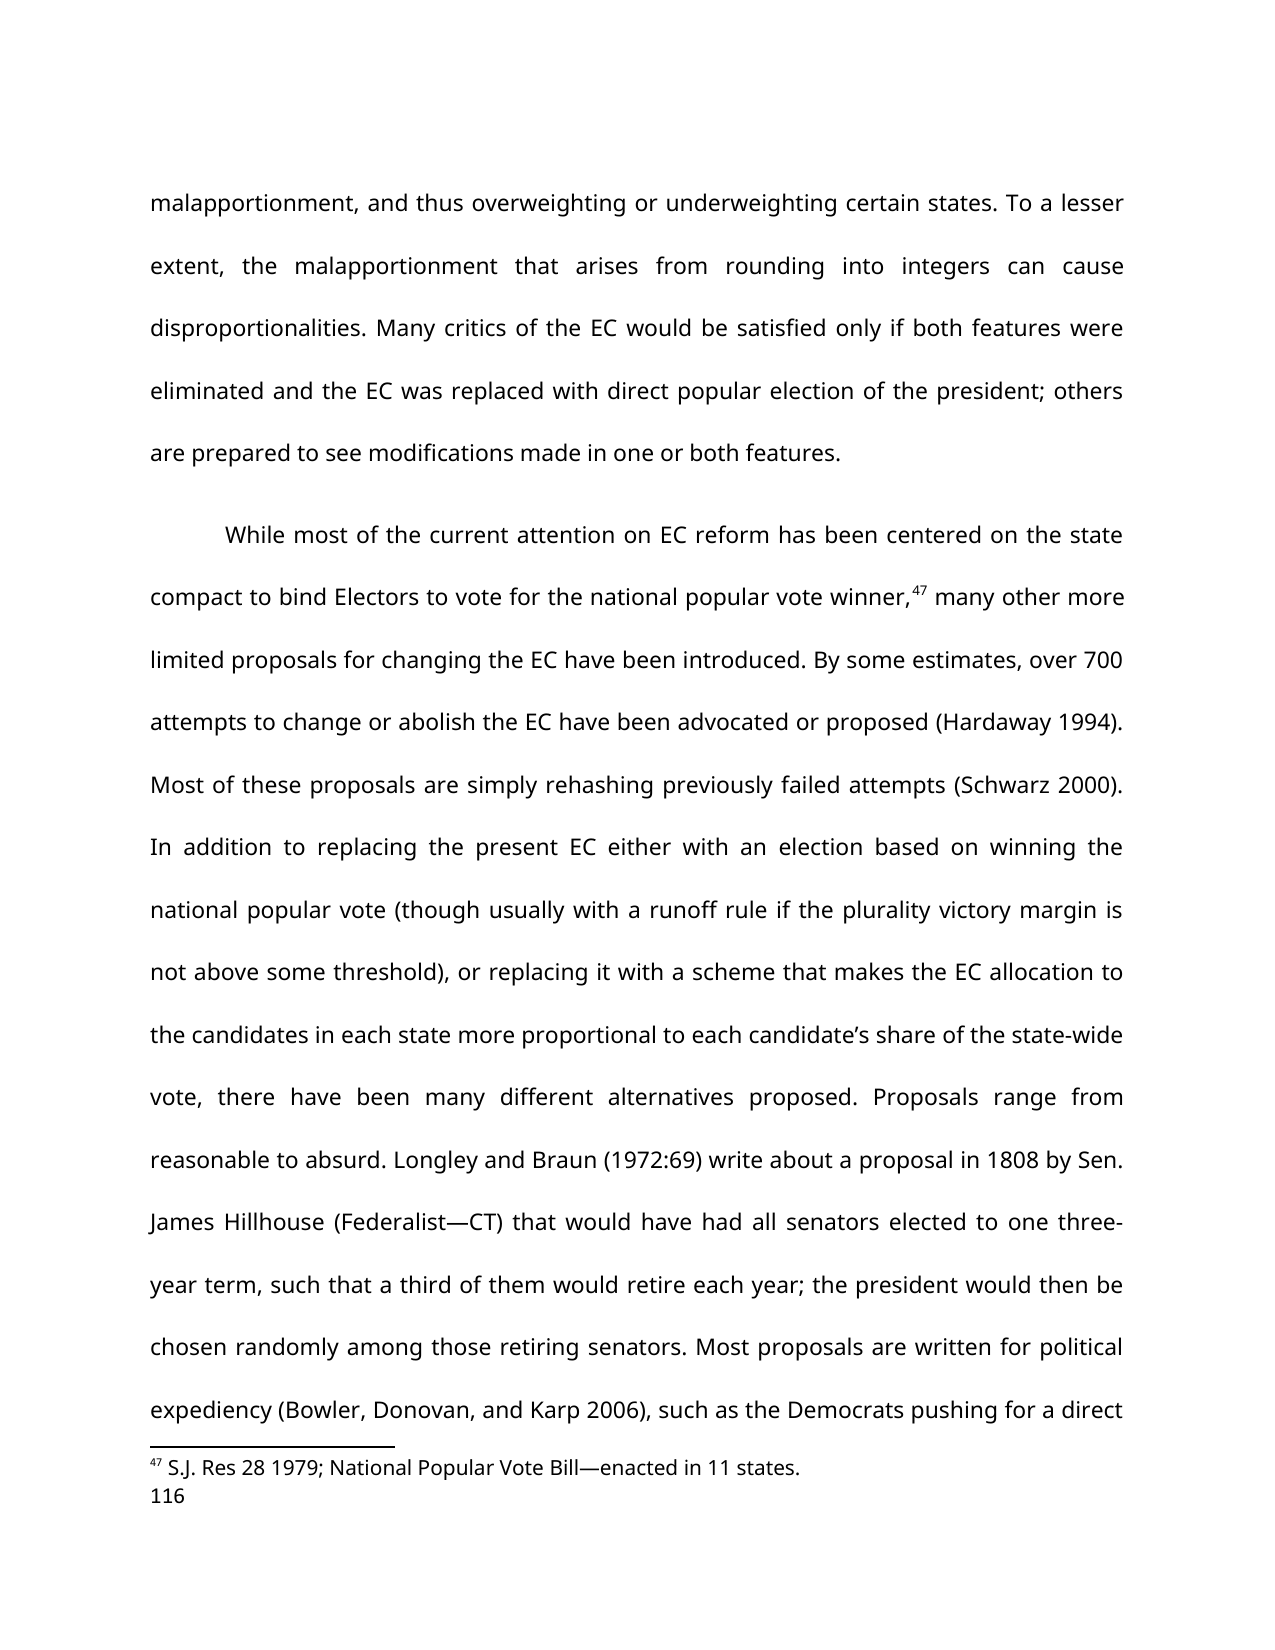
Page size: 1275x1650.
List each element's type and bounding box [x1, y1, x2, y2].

text [150, 518, 1125, 1425]
text [150, 187, 1125, 468]
